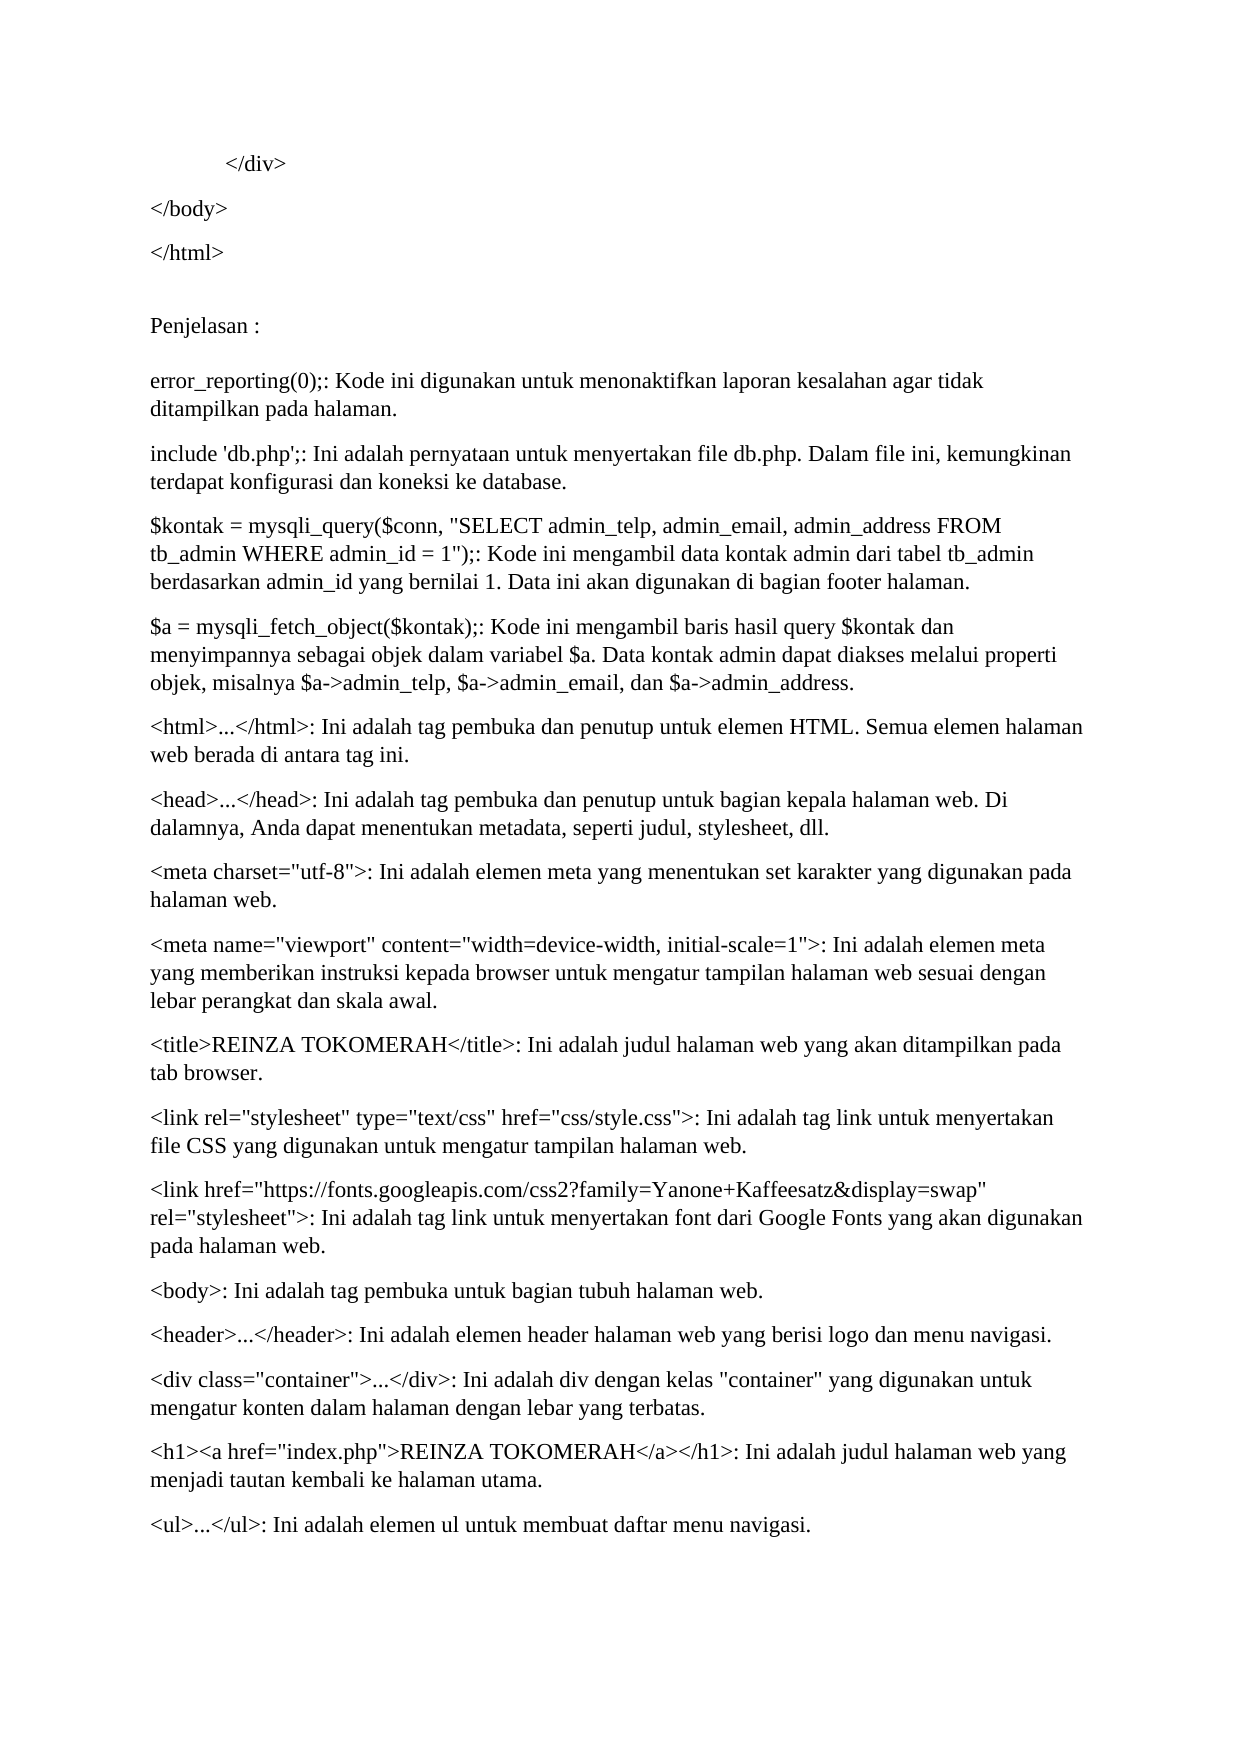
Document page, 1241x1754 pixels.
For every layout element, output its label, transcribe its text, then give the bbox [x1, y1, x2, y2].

text <h1><a href="index.php">REINZA TOKOMERAH</a></h1>: Ini adalah judul halaman web yang menjadi tautan kembali ke halaman utama. [150, 1438, 1090, 1493]
text </body> [150, 194, 1090, 221]
text </html> [150, 239, 1090, 266]
text <ul>...</ul>: Ini adalah elemen ul untuk membuat daftar menu navigasi. [150, 1511, 1090, 1537]
text $a = mysqli_fetch_object($kontak);: Kode ini mengambil baris hasil query $kontak dan menyimpannya sebagai objek dalam variabel $a. Data kontak admin dapat diakses melalui properti objek, misalnya $a->admin_telp, $a->admin_email, dan $a->admin_address. [150, 613, 1090, 695]
text <body>: Ini adalah tag pembuka untuk bagian tubuh halaman web. [150, 1277, 1090, 1303]
text <div class="container">...</div>: Ini adalah div dengan kelas "container" yang digunakan untuk mengatur konten dalam halaman dengan lebar yang terbatas. [150, 1366, 1090, 1420]
text <link rel="stylesheet" type="text/css" href="css/style.css">: Ini adalah tag link untuk menyertakan file CSS yang digunakan untuk mengatur tampilan halaman web. [150, 1104, 1090, 1158]
text <head>...</head>: Ini adalah tag pembuka dan penutup untuk bagian kepala halaman web. Di dalamnya, Anda dapat menentukan metadata, seperti judul, stylesheet, dll. [150, 786, 1090, 840]
text <title>REINZA TOKOMERAH</title>: Ini adalah judul halaman web yang akan ditampilkan pada tab browser. [150, 1031, 1090, 1086]
text <meta name="viewport" content="width=device-width, initial-scale=1">: Ini adalah elemen meta yang memberikan instruksi kepada browser untuk mengatur tampilan halaman web sesuai dengan lebar perangkat dan skala awal. [150, 931, 1090, 1013]
text <header>...</header>: Ini adalah elemen header halaman web yang berisi logo dan menu navigasi. [150, 1321, 1090, 1348]
text include 'db.php';: Ini adalah pernyataan untuk menyertakan file db.php. Dalam file ini, kemungkinan terdapat konfigurasi dan koneksi ke database. [150, 440, 1090, 494]
text Penjelasan : error_reporting(0);: Kode ini digunakan untuk menonaktifkan laporan kesalahan agar tidak ditampilkan pada halaman. [150, 284, 1090, 422]
text </div> [150, 150, 1090, 176]
text <link href="https://fonts.googleapis.com/css2?family=Yanone+Kaffeesatz&display=swap" rel="stylesheet">: Ini adalah tag link untuk menyertakan font dari Google Fonts yang akan digunakan pada halaman web. [150, 1176, 1090, 1258]
text $kontak = mysqli_query($conn, "SELECT admin_telp, admin_email, admin_address FROM tb_admin WHERE admin_id = 1");: Kode ini mengambil data kontak admin dari tabel tb_admin berdasarkan admin_id yang bernilai 1. Data ini akan digunakan di bagian footer halaman. [150, 512, 1090, 595]
text <html>...</html>: Ini adalah tag pembuka dan penutup untuk elemen HTML. Semua elemen halaman web berada di antara tag ini. [150, 713, 1090, 768]
text <meta charset="utf-8">: Ini adalah elemen meta yang menentukan set karakter yang digunakan pada halaman web. [150, 858, 1090, 913]
